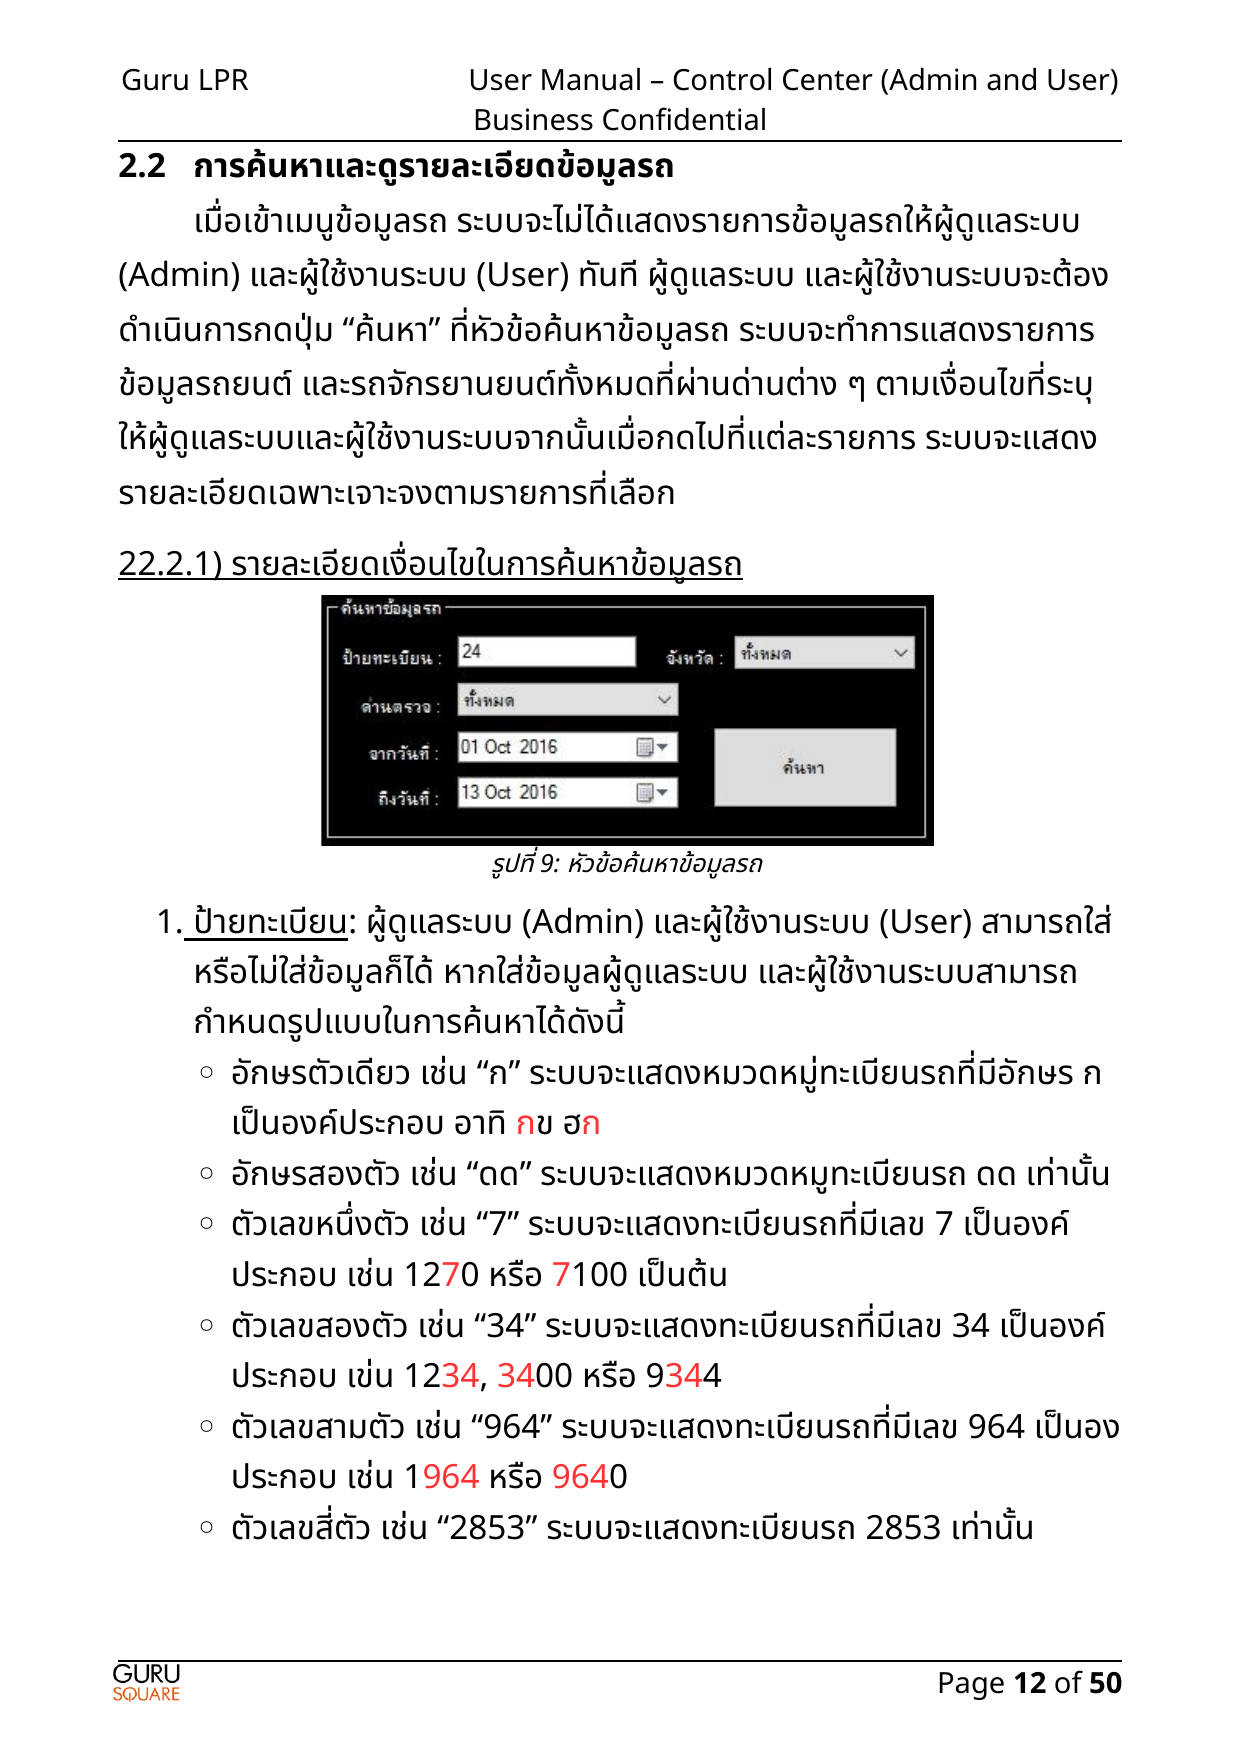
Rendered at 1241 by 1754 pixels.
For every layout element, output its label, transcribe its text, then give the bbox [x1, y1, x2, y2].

list อักษรสองตัว เช่น “ดด” ระบบจะแสดงหมวดหมูทะเบียนรถ ดด เท่านั้น [193, 1150, 1122, 1200]
subtitle 22.2.1) รายละเอียดเงื่อนไขในการค้นหาข้อมูลรถ [118, 540, 1122, 590]
list ตัวเลขสามตัว เช่น “964” ระบบจะแสดงทะเบียนรถที่มีเลข 964 เป็นองประกอบ เช่น 1964 หรือ 9640 [193, 1403, 1122, 1504]
picture [321, 595, 934, 846]
subtitle การค้นหาและดูรายละเอียดข้อมูลรถ [118, 142, 1122, 193]
list ตัวเลขหนึ่งตัว เช่น “7” ระบบจะแสดงทะเบียนรถที่มีเลข 7 เป็นองค์ประกอบ เช่น 1270 หรือ 7100 เป็นต้น [193, 1200, 1122, 1301]
picture [111, 1661, 182, 1703]
list เมื่อเข้าเมนูข้อมูลรถ ระบบจะไม่ได้แสดงรายการข้อมูลรถให้ผู้ดูแลระบบ (Admin) และผู้ใช้งานระบบ (User) ทันที ผู้ดูแลระบบ และผู้ใช้งานระบบจะต้องดำเนินการกดปุ่ม “ค้นหา” ที่หัวข้อค้นหาข้อมูลรถ ระบบจะทำการแสดงรายการข้อมูลรถยนต์ และรถจักรยานยนต์ทั้งหมดที่ผ่านด่านต่าง ๆ ตามเงื่อนไขที่ระบุให้ผู้ดูแลระบบและผู้ใช้งานระบบจากนั้นเมื่อกดไปที่แต่ละรายการ ระบบจะแสดงรายละเอียดเฉพาะเจาะจงตามรายการที่เลือก [118, 197, 1122, 519]
list ตัวเลขสองตัว เช่น “34” ระบบจะแสดงทะเบียนรถที่มีเลข 34 เป็นองค์ประกอบ เข่น 1234, 3400 หรือ 9344 [193, 1301, 1122, 1403]
list ตัวเลขสี่ตัว เช่น “2853” ระบบจะแสดงทะเบียนรถ 2853 เท่านั้น [193, 1504, 1122, 1554]
list อักษรตัวเดียว เช่น “ก” ระบบจะแสดงหมวดหมู่ทะเบียนรถที่มีอักษร ก เป็นองค์ประกอบ อาทิ กข ฮก [193, 1049, 1122, 1150]
